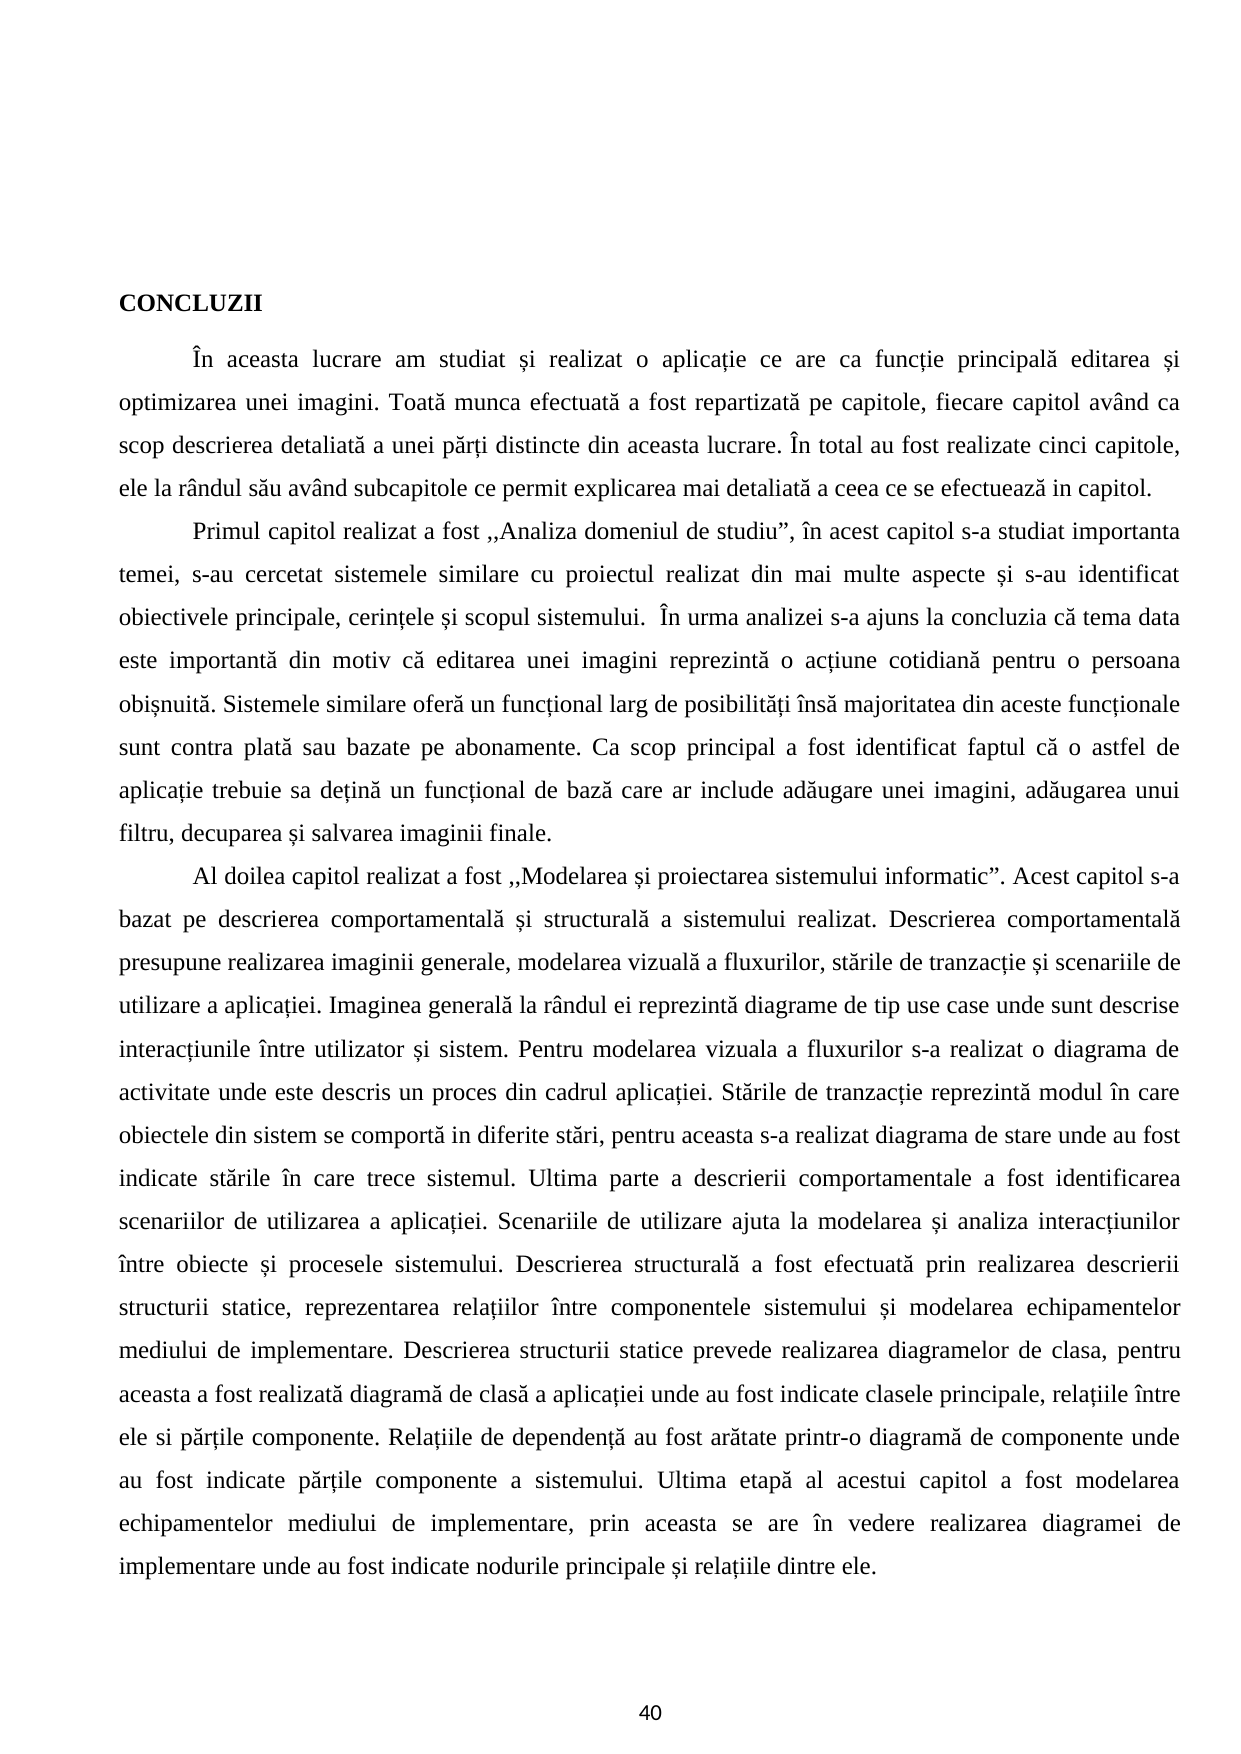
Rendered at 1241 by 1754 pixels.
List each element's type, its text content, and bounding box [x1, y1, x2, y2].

text Al doilea capitol realizat a fost ,,Modelarea și proiectarea sistemului informatic”. Acest capitol s-a bazat pe descrierea comportamentală și structurală a sistemului realizat. Descrierea comportamentală presupune realizarea imaginii generale, modelarea vizuală a fluxurilor, stările de tranzacție și scenariile de utilizare a aplicației. Imaginea generală la rândul ei reprezintă diagrame de tip use case unde sunt descrise interacțiunile între utilizator și sistem. Pentru modelarea vizuala a fluxurilor s-a realizat o diagrama de activitate unde este descris un proces din cadrul aplicației. Stările de tranzacție reprezintă modul în care obiectele din sistem se comportă in diferite stări, pentru aceasta s-a realizat diagrama de stare unde au fost indicate stările în care trece sistemul. Ultima parte a descrierii comportamentale a fost identificarea scenariilor de utilizarea a aplicației. Scenariile de utilizare ajuta la modelarea și analiza interacțiunilor între obiecte și procesele sistemului. Descrierea structurală a fost efectuată prin realizarea descrierii structurii statice, reprezentarea relațiilor între componentele sistemului și modelarea echipamentelor mediului de implementare. Descrierea structurii statice prevede realizarea diagramelor de clasa, pentru aceasta a fost realizată diagramă de clasă a aplicației unde au fost indicate clasele principale, relațiile între ele si părțile componente. Relațiile de dependență au fost arătate printr-o diagramă de componente unde au fost indicate părțile componente a sistemului. Ultima etapă al acestui capitol a fost modelarea echipamentelor mediului de implementare, prin aceasta se are în vedere realizarea diagramei de implementare unde au fost indicate nodurile principale și relațiile dintre ele. [118, 861, 1182, 1580]
subtitle CONCLUZII [118, 288, 1182, 317]
text Primul capitol realizat a fost ,,Analiza domeniul de studiu”, în acest capitol s-a studiat importanta temei, s-au cercetat sistemele similare cu proiectul realizat din mai multe aspecte și s-au identificat obiectivele principale, cerințele și scopul sistemului. În urma analizei s-a ajuns la concluzia că tema data este importantă din motiv că editarea unei imagini reprezintă o acțiune cotidiană pentru o persoana obișnuită. Sistemele similare oferă un funcțional larg de posibilități însă majoritatea din aceste funcționale sunt contra plată sau bazate pe abonamente. Ca scop principal a fost identificat faptul că o astfel de aplicație trebuie sa dețină un funcțional de bază care ar include adăugare unei imagini, adăugarea unui filtru, decuparea și salvarea imaginii finale. [118, 516, 1182, 847]
text În aceasta lucrare am studiat și realizat o aplicație ce are ca funcție principală editarea și optimizarea unei imagini. Toată munca efectuată a fost repartizată pe capitole, fiecare capitol având ca scop descrierea detaliată a unei părți distincte din aceasta lucrare. În total au fost realizate cinci capitole, ele la rândul său având subcapitole ce permit explicarea mai detaliată a ceea ce se efectuează in capitol. [118, 344, 1182, 502]
